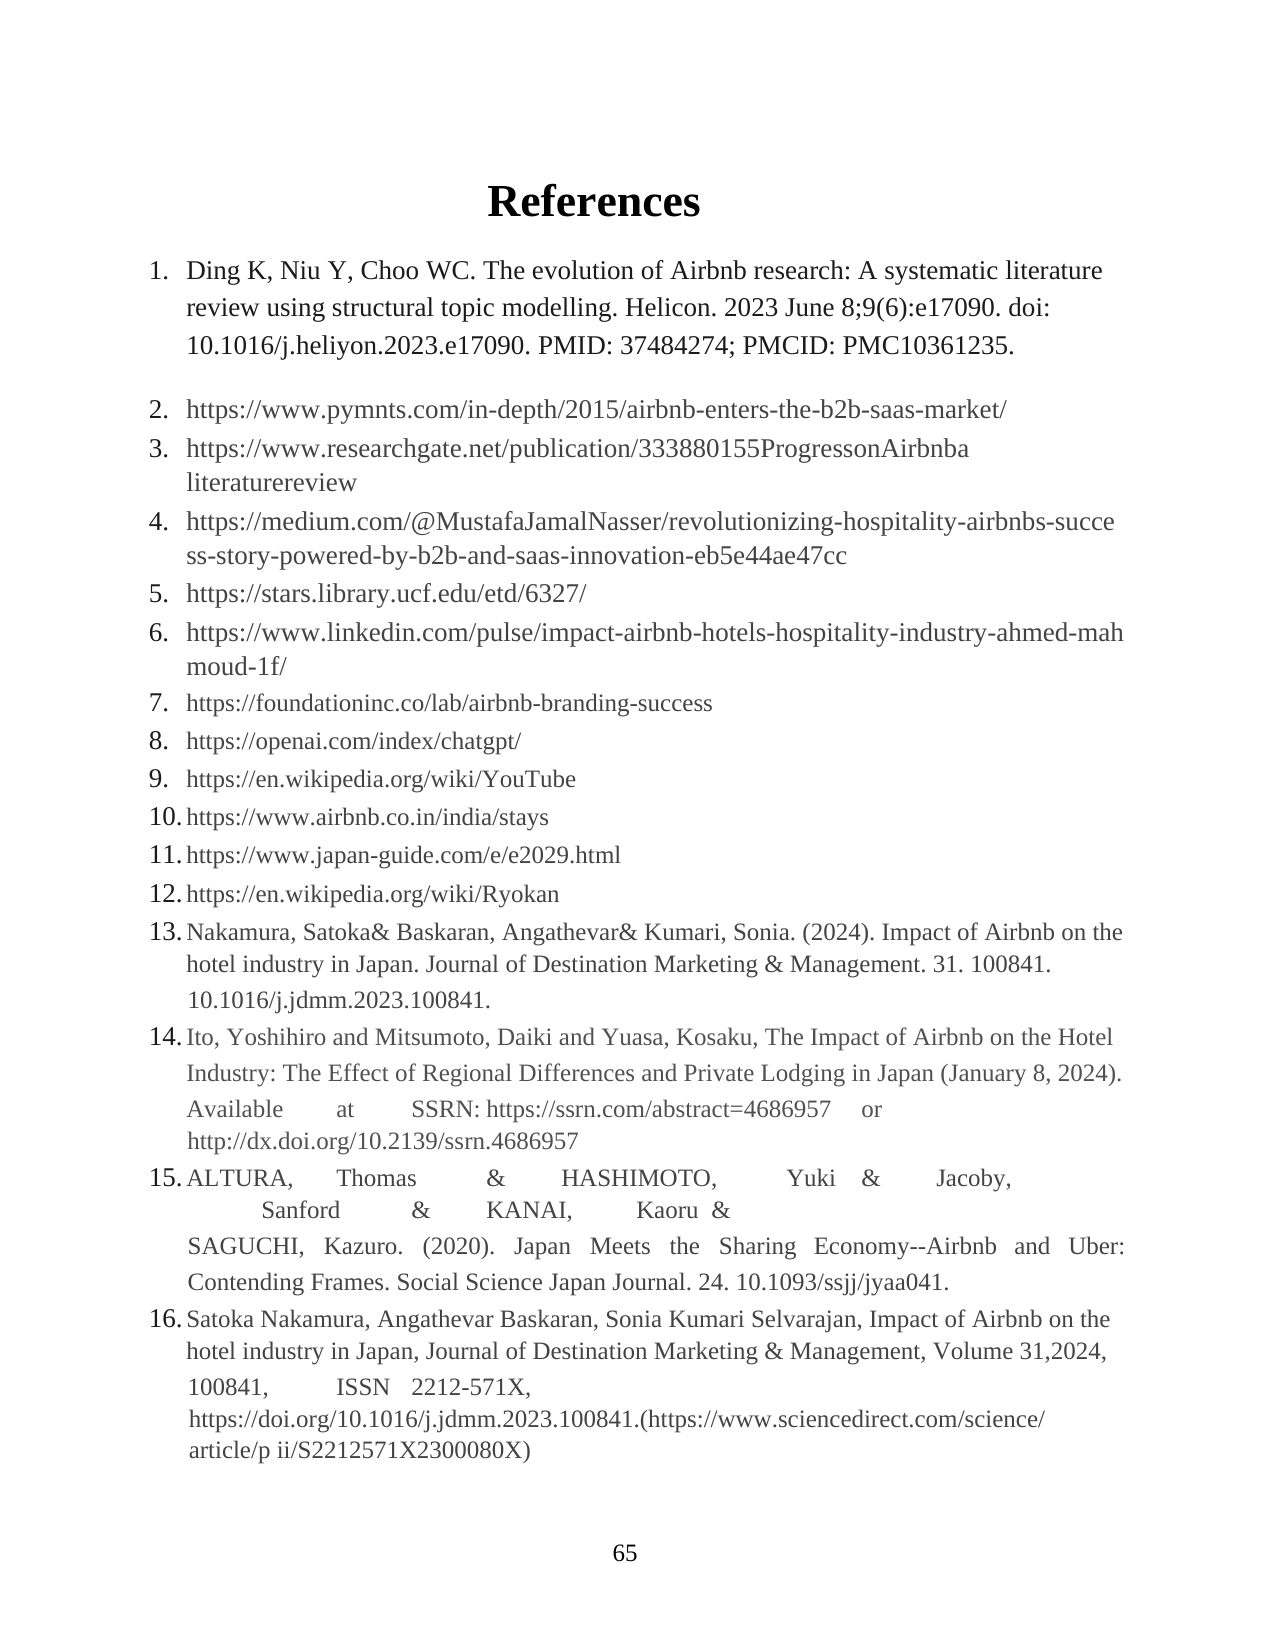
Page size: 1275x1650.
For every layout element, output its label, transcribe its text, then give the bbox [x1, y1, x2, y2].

text Contending Frames. Social Science Japan Journal. 24. 10.1093/ssjj/jyaa041. [187, 1267, 1125, 1295]
text 10.1016/j.jdmm.2023.100841. [187, 985, 1125, 1013]
text Industry: The Effect of Regional Differences and Private Lodging in Japan (January 8, 2024). [186, 1058, 1126, 1087]
list https://medium.com/@MustafaJamalNasser/revolutionizing-hospitality-airbnbs-succe ss-story-powered-by-b2b-and-saas-innovation-eb5e44ae47cc [148, 504, 1125, 570]
list https://foundationinc.co/lab/airbnb-branding-success [148, 686, 1125, 717]
subtitle References [111, 174, 1077, 227]
text SAGUCHI, Kazuro. (2020). Japan Meets the Sharing Economy--Airbnb and Uber: [111, 1231, 1125, 1260]
list Ito, Yoshihiro and Mitsumoto, Daiki and Yuasa, Kosaku, The Impact of Airbnb on the Hotel [148, 1020, 1125, 1051]
list https://www.japan-guide.com/e/e2029.html [148, 839, 1125, 870]
list https://www.airbnb.co.in/india/stays [148, 801, 1125, 832]
list https://openai.com/index/chatgpt/ [148, 724, 1125, 755]
list Satoka Nakamura, Angathevar Baskaran, Sonia Kumari Selvarajan, Impact of Airbnb on the hotel industry in Japan, Journal of Destination Marketing & Management, Volume 31,2024, [148, 1302, 1125, 1365]
list ALTURA, Thomas & HASHIMOTO, Yuki & Jacoby, Sanford & KANAI, Kaoru & [148, 1161, 1125, 1224]
text Available at SSRN: https://ssrn.com/abstract=4686957 or http://dx.doi.org/10.2139/ssrn.4686957 [186, 1094, 1126, 1154]
list https://en.wikipedia.org/wiki/YouTube [148, 762, 1125, 793]
list https://www.pymnts.com/in-depth/2015/airbnb-enters-the-b2b-saas-market/ [148, 393, 1125, 424]
list https://www.linkedin.com/pulse/impact-airbnb-hotels-hospitality-industry-ahmed-mah moud-1f/ [148, 616, 1125, 682]
list https://www.researchgate.net/publication/333880155ProgressonAirbnba literaturereview [148, 432, 1125, 497]
list Nakamura, Satoka& Baskaran, Angathevar& Kumari, Sonia. (2024). Impact of Airbnb on the hotel industry in Japan. Journal of Destination Marketing & Management. 31. 100841. [148, 915, 1125, 978]
list https://stars.library.ucf.edu/etd/6327/ [148, 577, 1125, 609]
text 100841, ISSN 2212-571X, https://doi.org/10.1016/j.jdmm.2023.100841.(https://www.sciencedirect.com/science/article/p ii/S2212571X2300080X) [187, 1372, 1125, 1464]
list Ding K, Niu Y, Choo WC. The evolution of Airbnb research: A systematic literature review using structural topic modelling. Helicon. 2023 June 8;9(6):e17090. doi: 10.1016/j.heliyon.2023.e17090. PMID: 37484274; PMCID: PMC10361235. [148, 254, 1125, 360]
list https://en.wikipedia.org/wiki/Ryokan [148, 877, 1125, 908]
